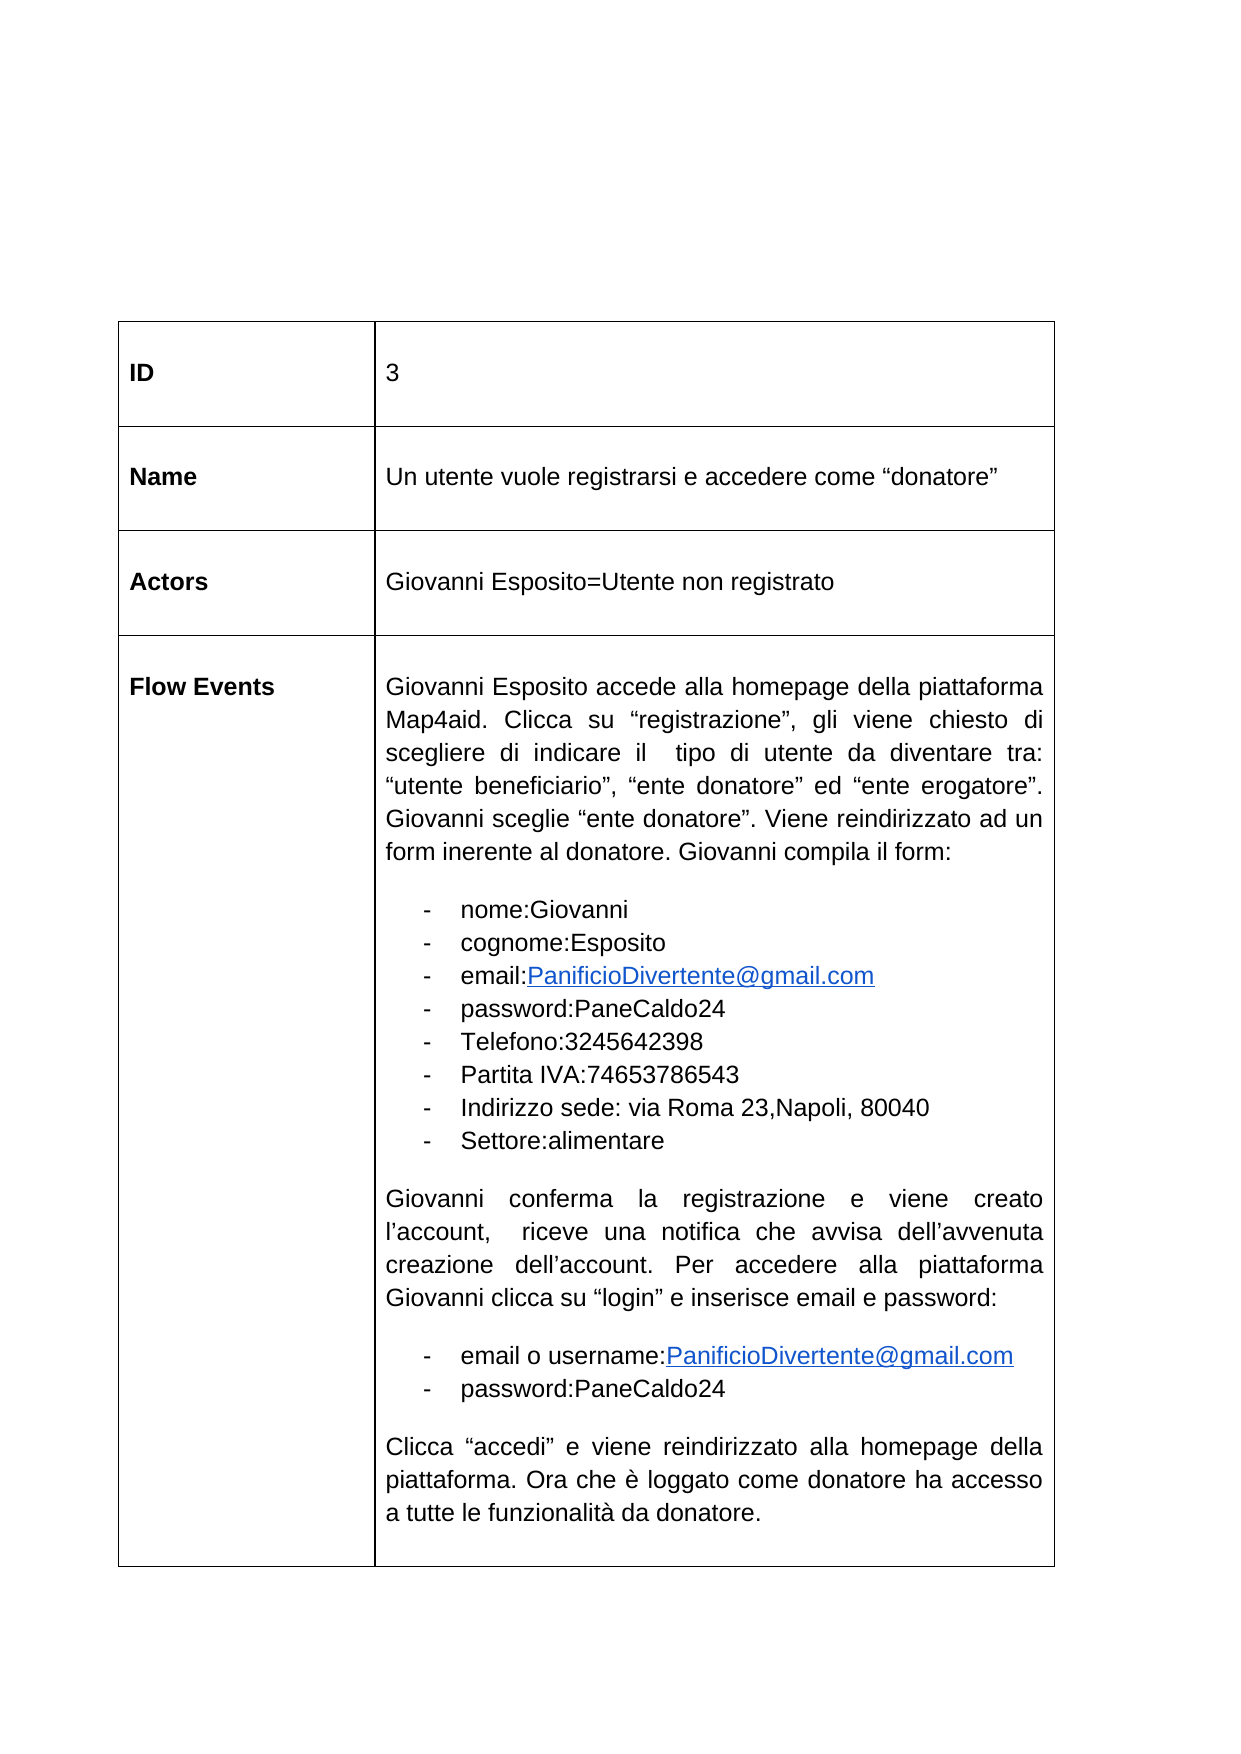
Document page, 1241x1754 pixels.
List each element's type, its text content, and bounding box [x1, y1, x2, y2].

table_cell Giovanni Esposito accede alla homepage della piattaforma Map4aid. Clicca su “registrazione”, gli viene chiesto di scegliere di indicare il tipo di utente da diventare tra: “utente beneficiario”, “ente donatore” ed “ente erogatore”. Giovanni sceglie “ente donatore”. Viene reindirizzato ad un form inerente al donatore. Giovanni compila il form: nome:Giovanni cognome:Esposito email:PanificioDivertente@gmail.com password:PaneCaldo24 Telefono:3245642398 Partita IVA:74653786543 Indirizzo sede: via Roma 23,Napoli, 80040 Settore:alimentare Giovanni conferma la registrazione e viene creato l’account, riceve una notifica che avvisa dell’avvenuta creazione dell’account. Per accedere alla piattaforma Giovanni clicca su “login” e inserisce email e password: email o username:PanificioDivertente@gmail.com password:PaneCaldo24 Clicca “accedi” e viene reindirizzato alla homepage della piattaforma. Ora che è loggato come donatore ha accesso a tutte le funzionalità da donatore. [376, 636, 1054, 1566]
table_cell Giovanni Esposito=Utente non registrato [376, 531, 1054, 635]
table_cell Un utente vuole registrarsi e accedere come “donatore” [376, 427, 1054, 530]
table_header ID [119, 322, 374, 426]
table_cell Flow Events [119, 636, 374, 1566]
table_cell Actors [119, 531, 374, 635]
table_cell Name [119, 427, 374, 530]
table_header 3 [376, 322, 1054, 426]
